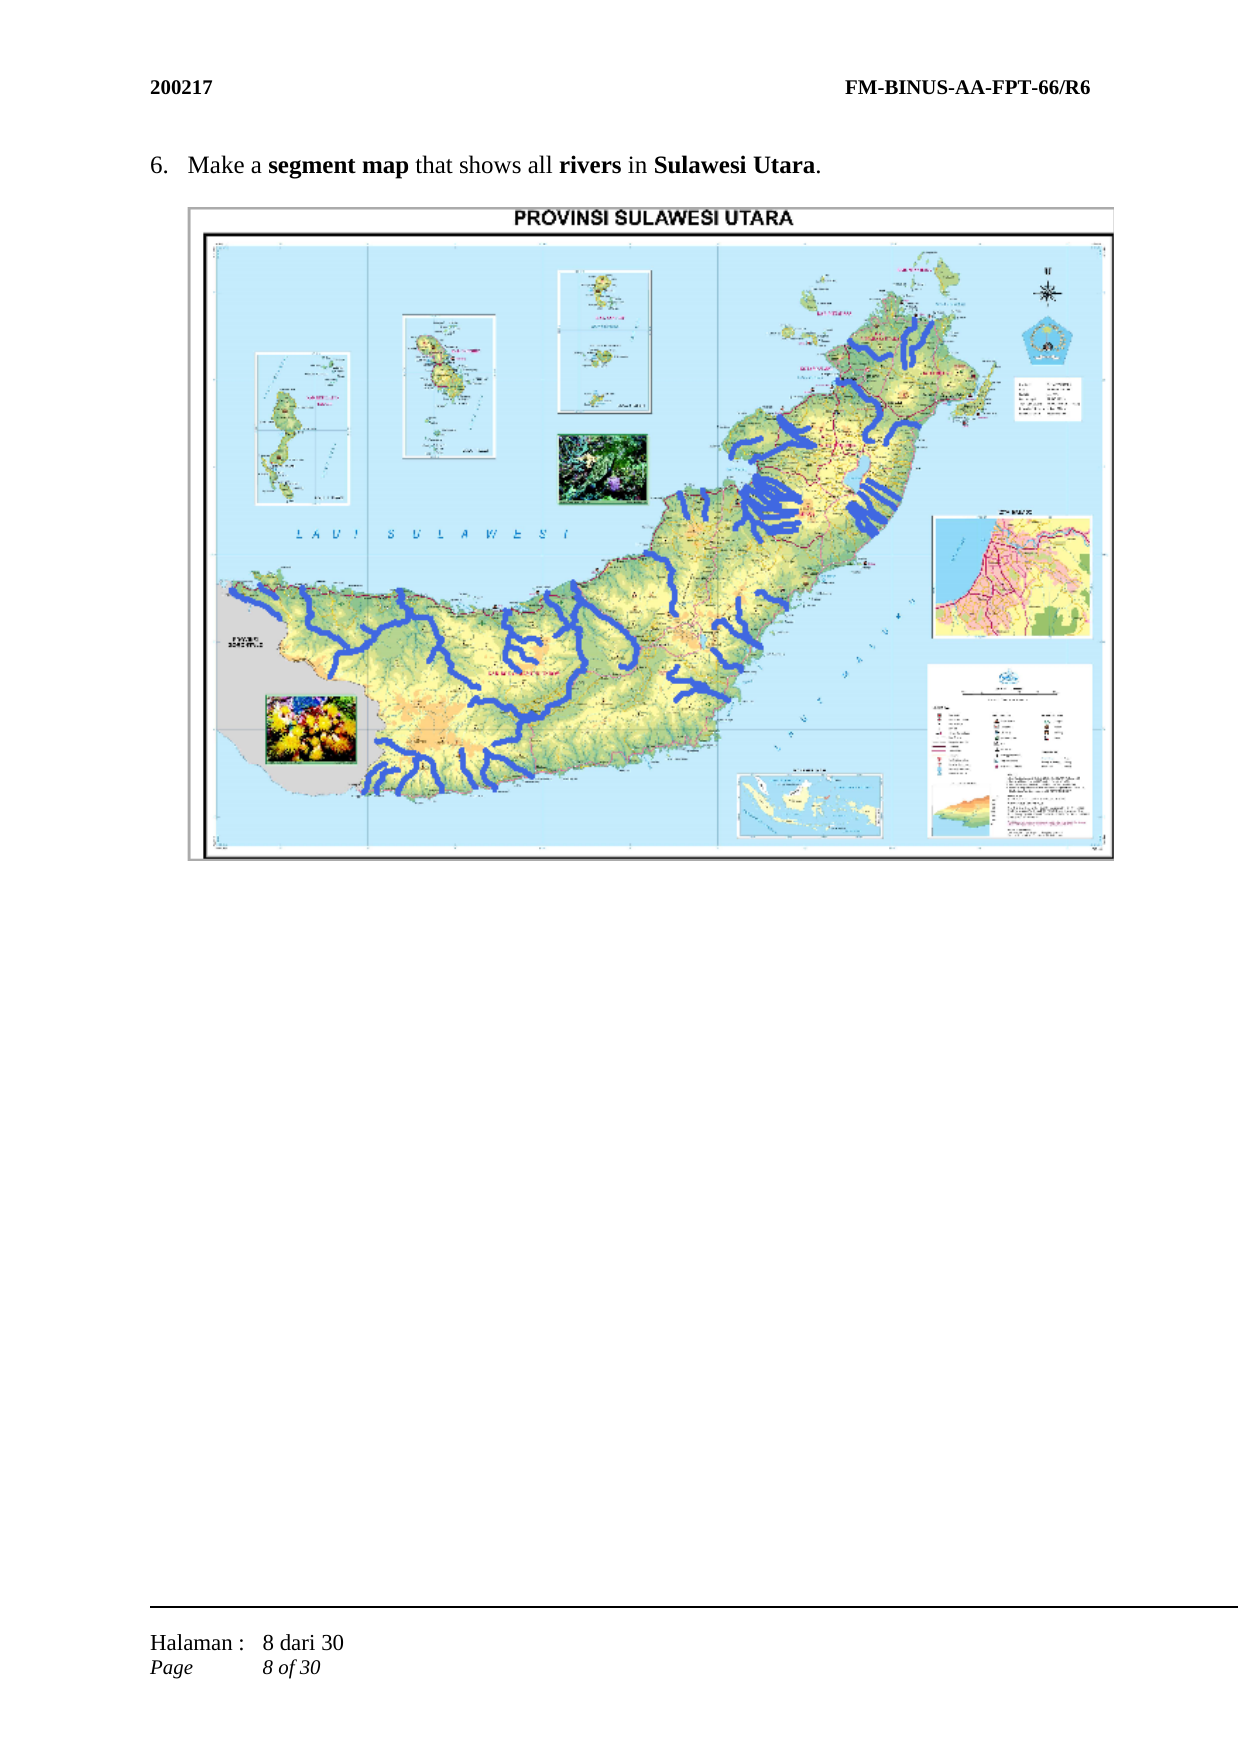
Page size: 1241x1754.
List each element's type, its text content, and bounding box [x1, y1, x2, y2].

picture [187, 207, 1114, 861]
list Make a segment map that shows all rivers in Sulawesi Utara. [150, 150, 1090, 179]
